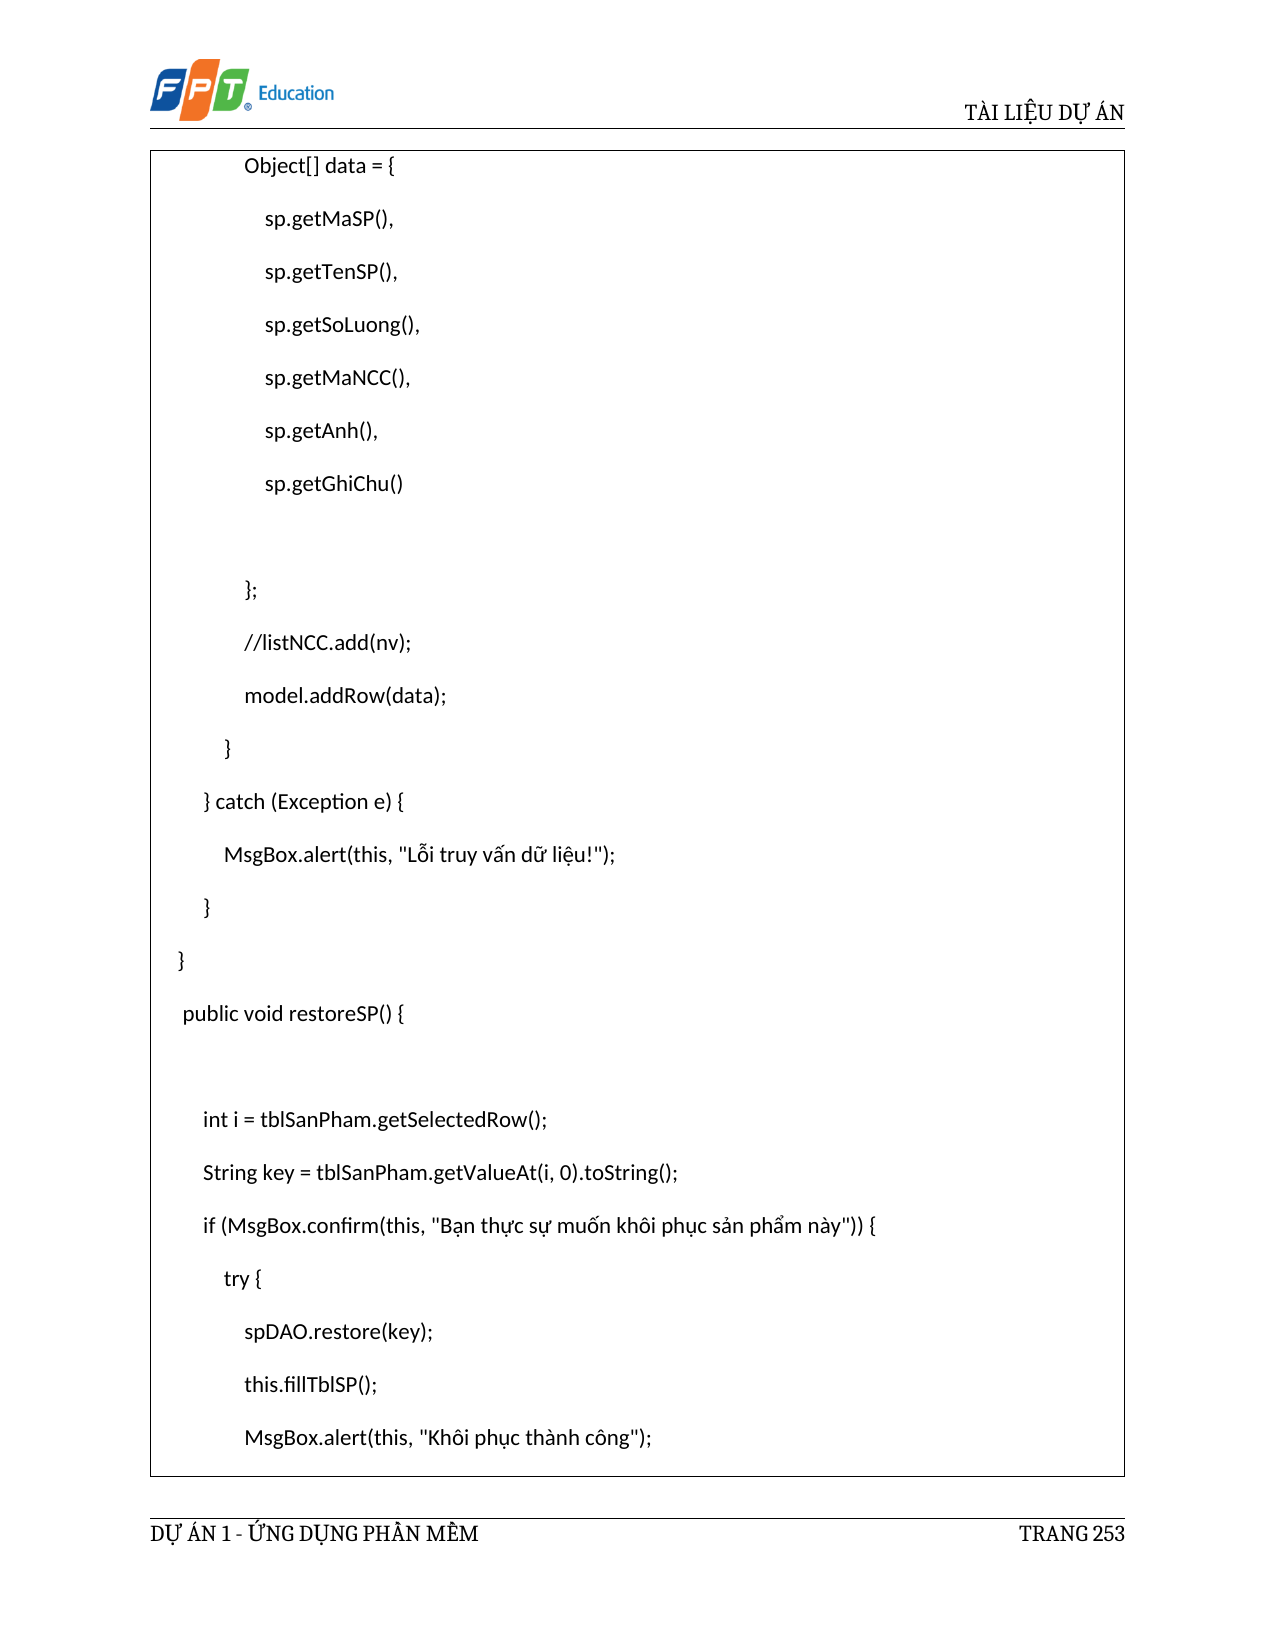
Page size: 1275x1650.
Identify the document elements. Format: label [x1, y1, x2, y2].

picture [150, 59, 336, 121]
table_header [151, 151, 1124, 1476]
